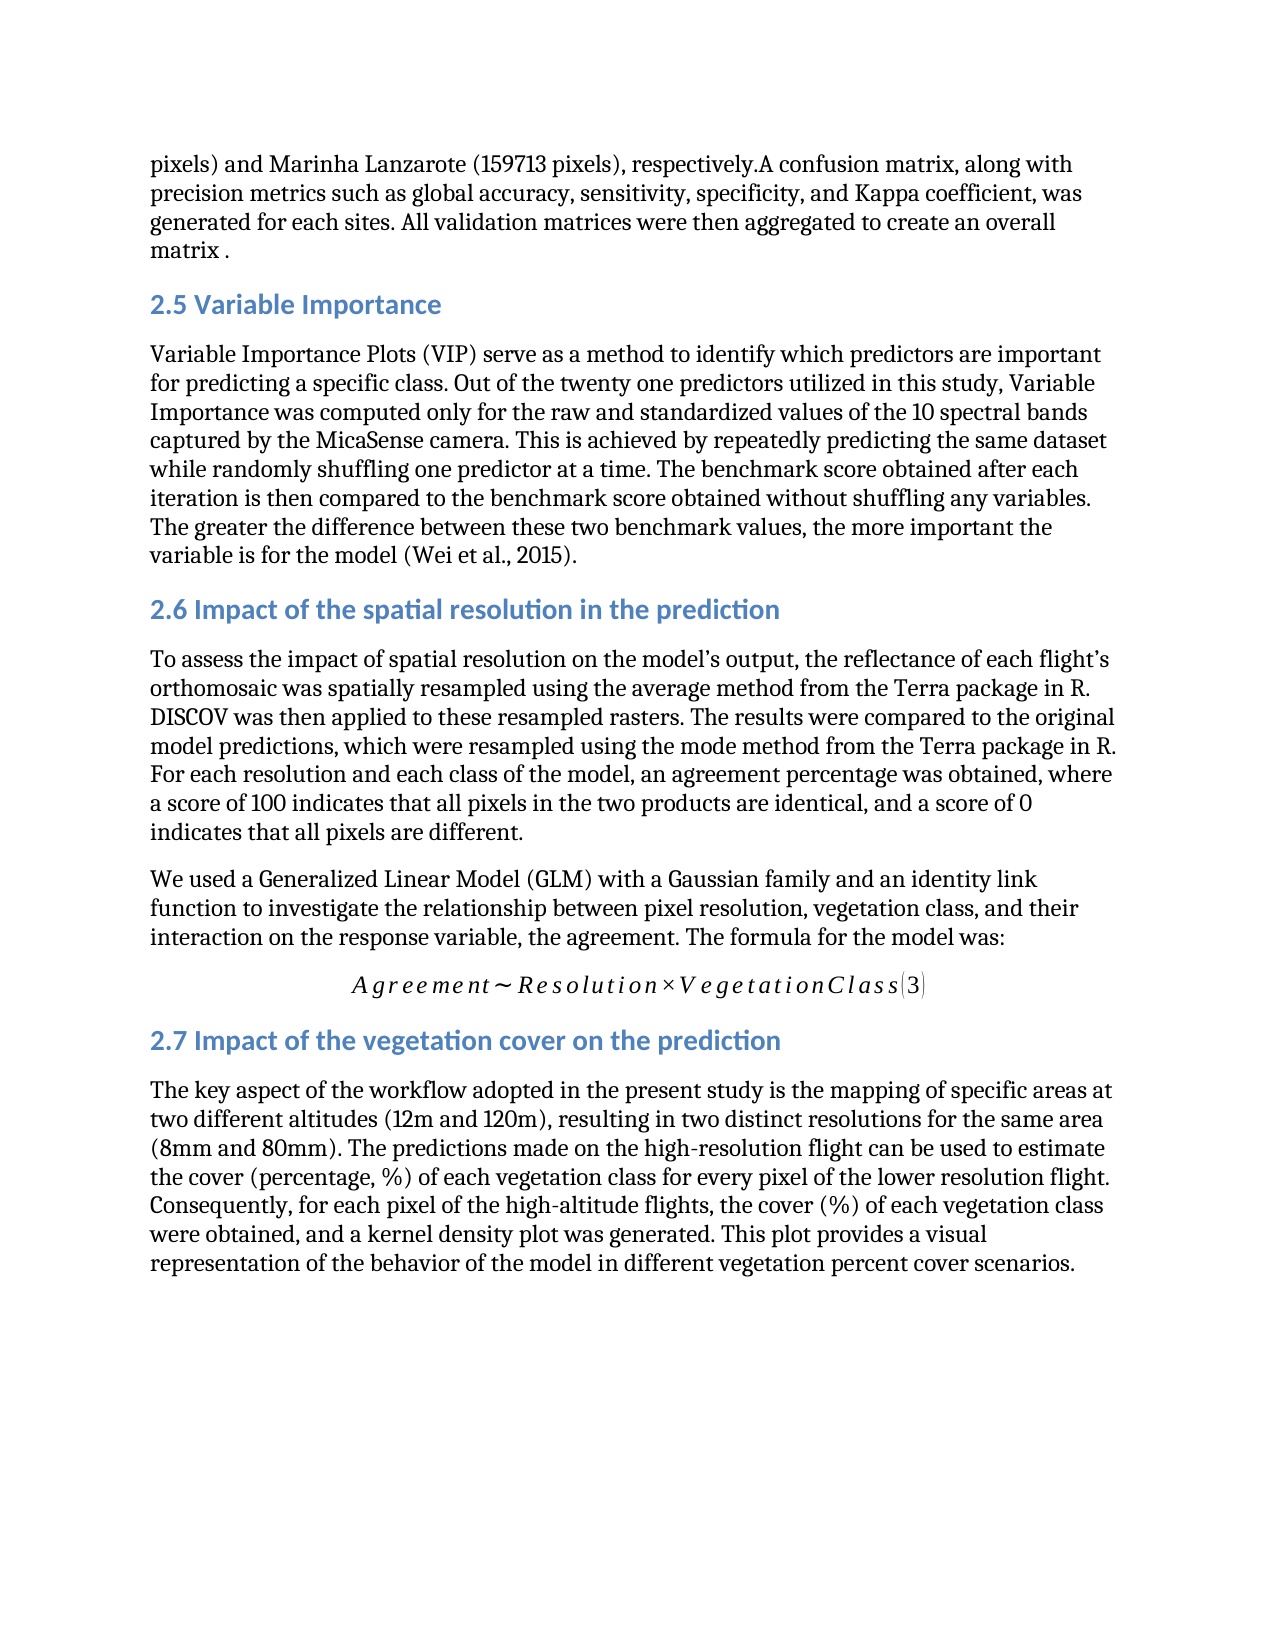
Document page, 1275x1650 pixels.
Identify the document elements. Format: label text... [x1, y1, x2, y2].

text We used a Generalized Linear Model (GLM) with a Gaussian family and an identity link function to investigate the relationship between pixel resolution, vegetation class, and their interaction on the response variable, the agreement. The formula for the model was: [150, 865, 1125, 952]
text Variable Importance Plots (VIP) serve as a method to identify which predictors are important for predicting a specific class. Out of the twenty one predictors utilized in this study, Variable Importance was computed only for the raw and standardized values of the 10 spectral bands captured by the MicaSense camera. This is achieved by repeatedly predicting the same dataset while randomly shuffling one predictor at a time. The benchmark score obtained after each iteration is then compared to the benchmark score obtained without shuffling any variables. The greater the difference between these two benchmark values, the more important the variable is for the model (Wei et al., 2015). [150, 340, 1125, 570]
subtitle 2.7 Impact of the vegetation cover on the prediction [150, 1022, 1125, 1057]
subtitle 2.6 Impact of the spatial resolution in the prediction [150, 591, 1125, 627]
text To assess the impact of spatial resolution on the model’s output, the reflectance of each flight’s orthomosaic was spatially resampled using the average method from the Terra package in R. DISCOV was then applied to these resampled rasters. The results were compared to the original model predictions, which were resampled using the mode method from the Terra package in R. For each resolution and each class of the model, an agreement percentage was obtained, where a score of 100 indicates that all pixels in the two products are identical, and a score of 0 indicates that all pixels are different. [150, 645, 1125, 847]
subtitle 2.5 Variable Importance [150, 286, 1125, 321]
text The key aspect of the workflow adopted in the present study is the mapping of specific areas at two different altitudes (12m and 120m), resulting in two distinct resolutions for the same area (8mm and 80mm). The predictions made on the high-resolution flight can be used to estimate the cover (percentage, %) of each vegetation class for every pixel of the lower resolution flight. Consequently, for each pixel of the high-altitude flights, the cover (%) of each vegetation class were obtained, and a kernel density plot was generated. This plot provides a visual representation of the behavior of the model in different vegetation percent cover scenarios. [150, 1076, 1125, 1277]
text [150, 150, 1125, 265]
